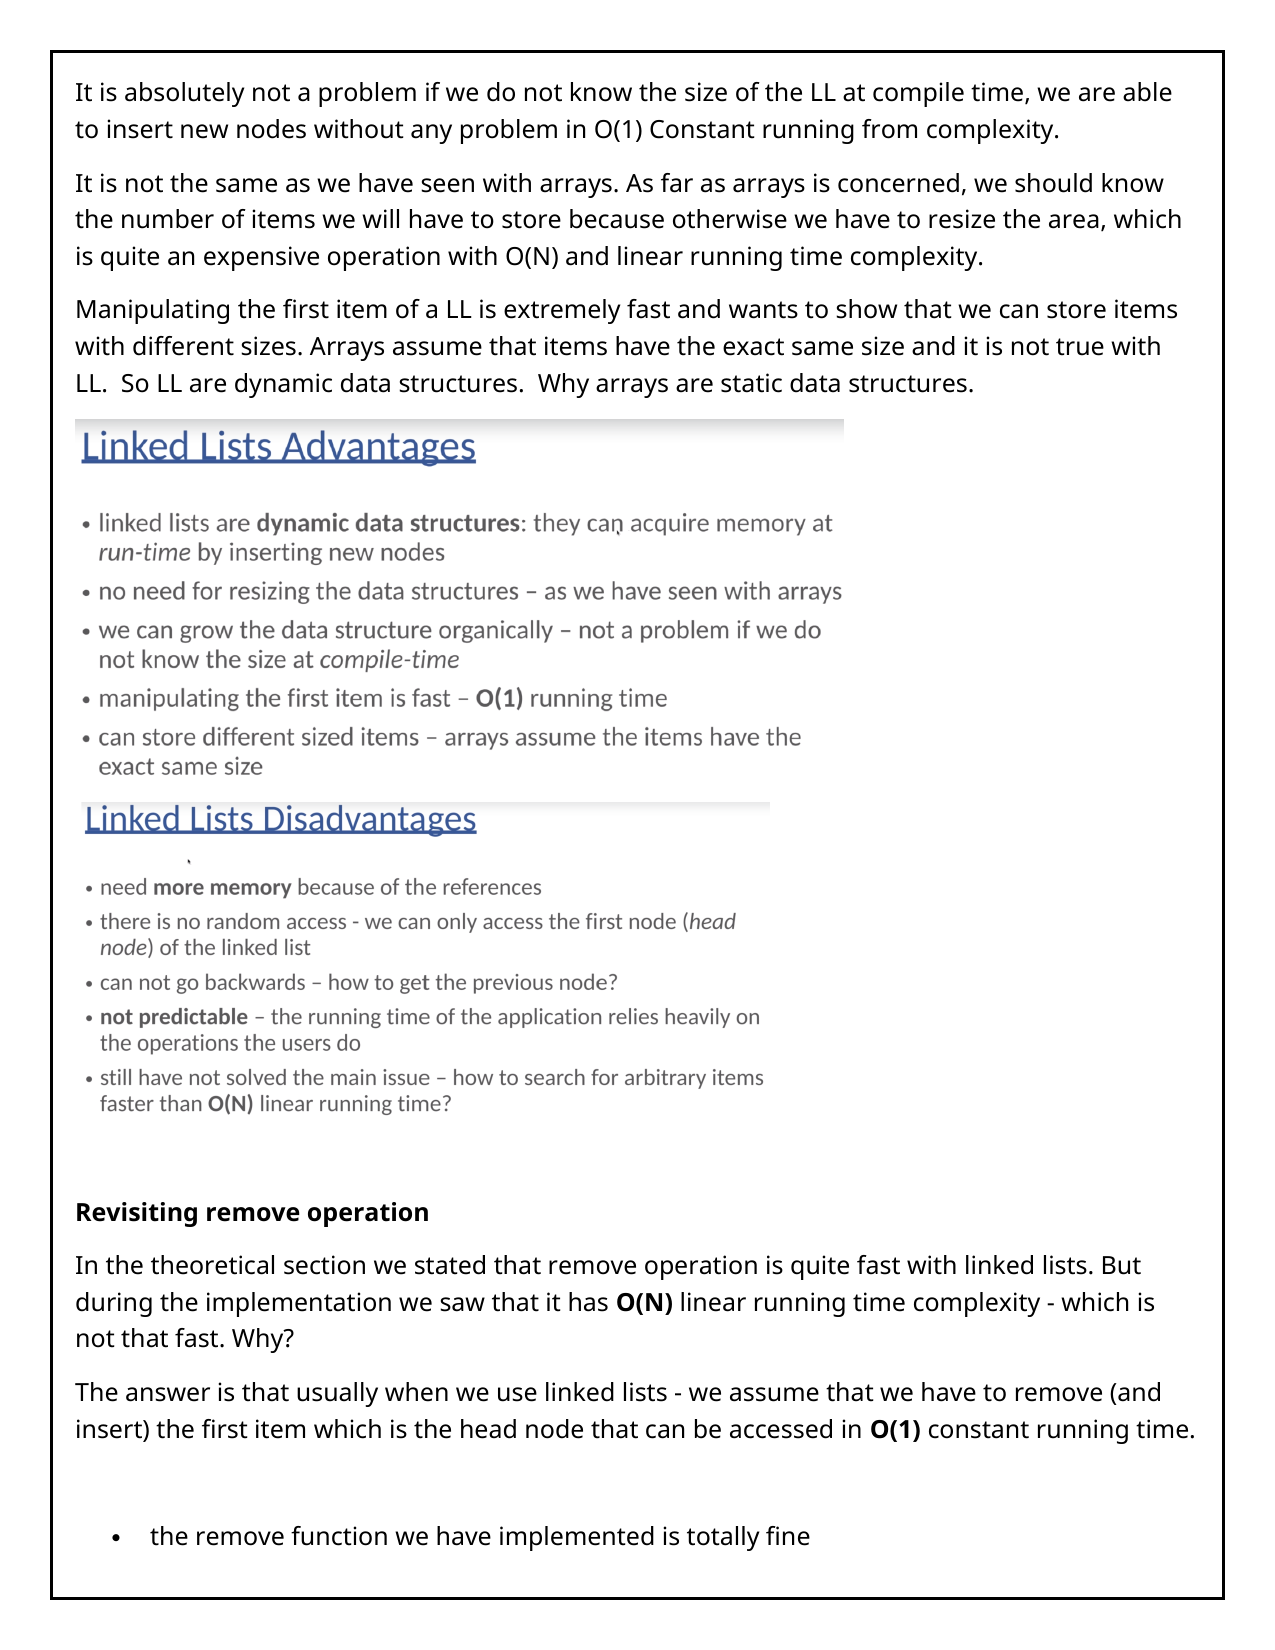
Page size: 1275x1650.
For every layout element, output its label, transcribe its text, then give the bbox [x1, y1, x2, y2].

list the remove function we have implemented is totally fine [112, 1518, 1200, 1552]
text The answer is that usually when we use linked lists - we assume that we have to remove (and insert) the first item which is the head node that can be accessed in O(1) constant running time. [75, 1374, 1200, 1445]
text It is absolutely not a problem if we do not know the size of the LL at compile time, we are able to insert new nodes without any problem in O(1) Constant running from complexity. [75, 75, 1200, 146]
text In the theoretical section we stated that remove operation is quite fast with linked lists. But during the implementation we saw that it has O(N) linear running time complexity - which is not that fast. Why? [75, 1248, 1200, 1355]
text It is not the same as we have seen with arrays. As far as arrays is concerned, we should know the number of items we will have to store because otherwise we have to resize the area, which is quite an expensive operation with O(N) and linear running time complexity. [75, 165, 1200, 273]
picture [81, 802, 770, 1122]
picture [75, 419, 844, 784]
text Revisiting remove operation [75, 1194, 1200, 1228]
text Manipulating the first item of a LL is extremely fast and wants to show that we can store items with different sizes. Arrays assume that items have the exact same size and it is not true with LL. So LL are dynamic data structures. Why arrays are static data structures. [75, 292, 1200, 400]
